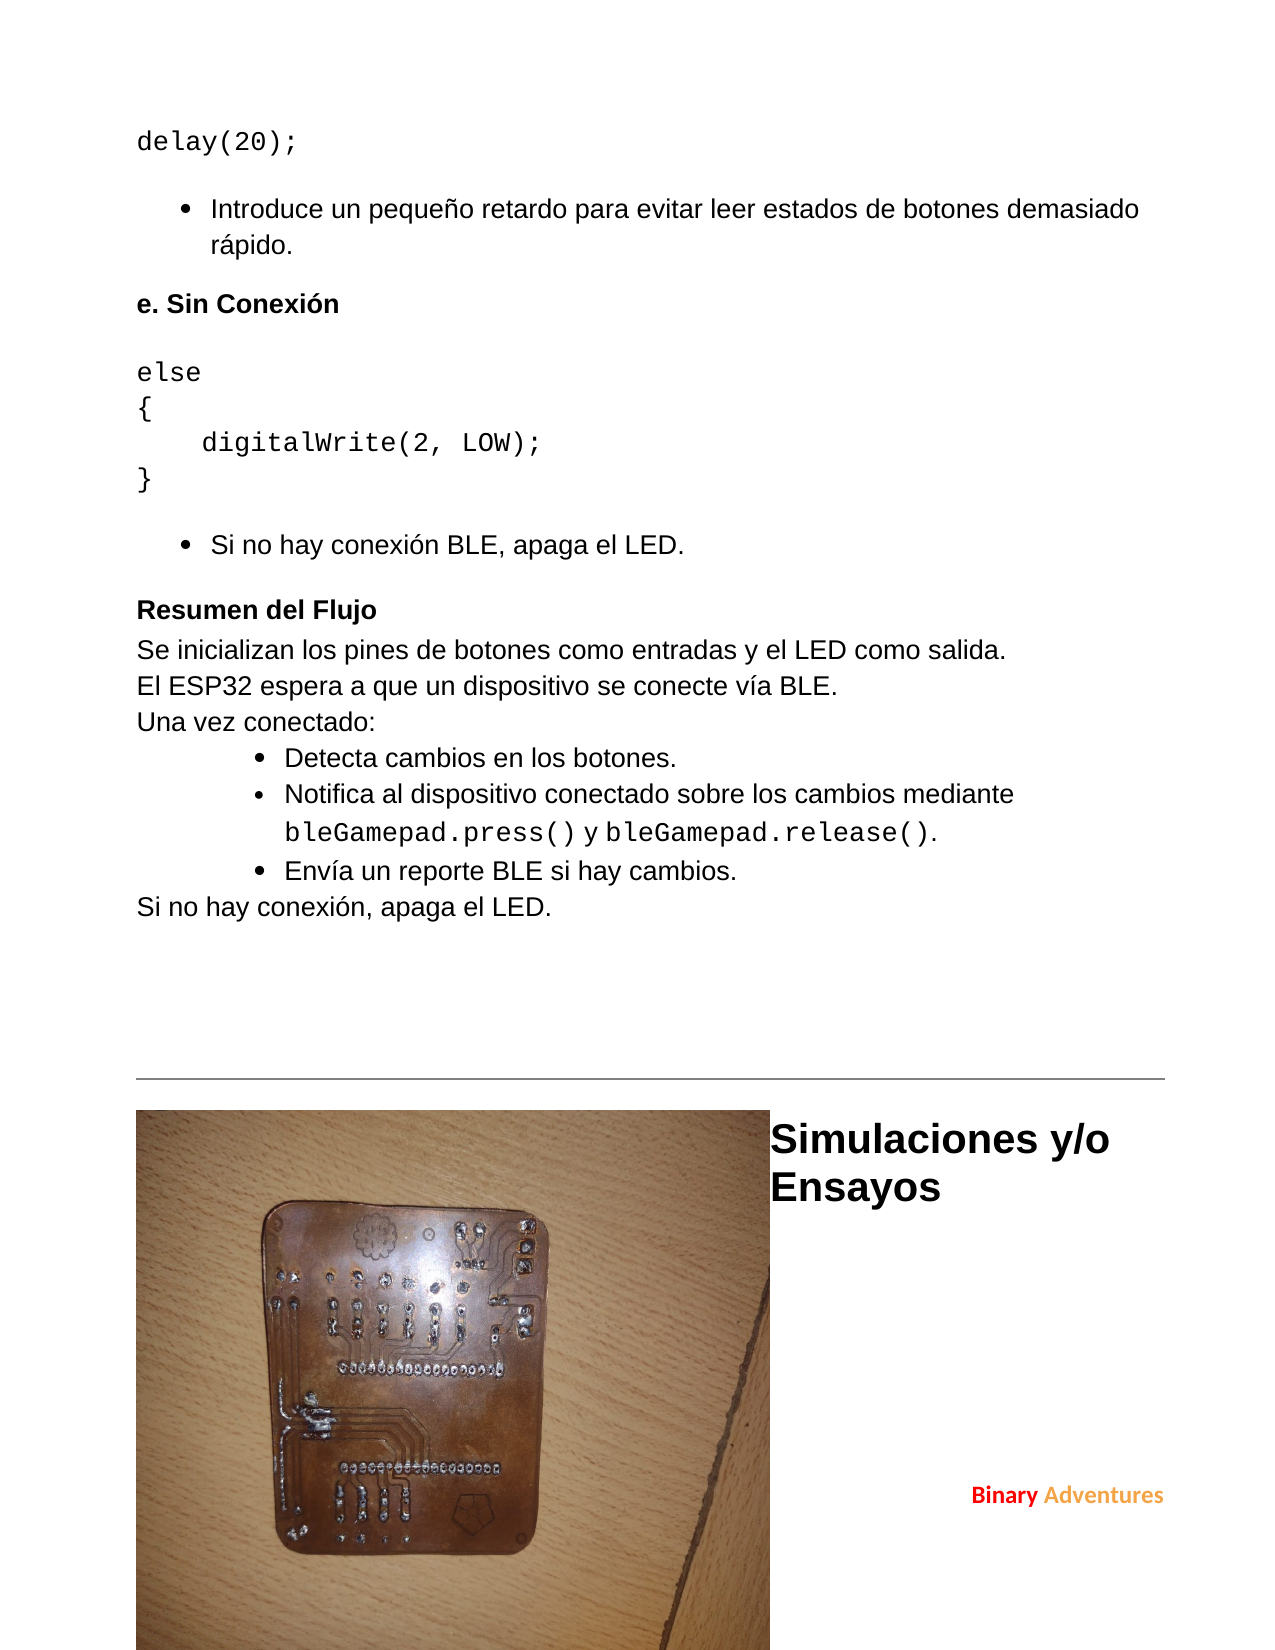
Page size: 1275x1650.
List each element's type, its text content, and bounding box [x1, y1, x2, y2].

list Si no hay conexión, apaga el LED. [136, 891, 1165, 922]
list Detecta cambios en los botones. [255, 742, 1165, 773]
picture [136, 1110, 770, 1650]
list Notifica al dispositivo conectado sobre los cambios mediante bleGamepad.press() y bleGamepad.release(). [255, 778, 1165, 849]
subtitle Simulaciones y/o Ensayos [770, 1114, 1165, 1210]
text delay(20); [136, 128, 1165, 159]
list Introduce un pequeño retardo para evitar leer estados de botones demasiado rápido. [181, 193, 1165, 260]
list El ESP32 espera a que un dispositivo se conecte vía BLE. [136, 670, 1165, 701]
list Se inicializan los pines de botones como entradas y el LED como salida. [136, 634, 1165, 665]
text else [136, 358, 1165, 389]
list Una vez conectado: [136, 706, 1165, 737]
text { [136, 394, 1165, 424]
list Envía un reporte BLE si hay cambios. [255, 854, 1165, 886]
text } [136, 464, 1165, 495]
subtitle e. Sin Conexión [136, 288, 1165, 319]
subtitle Resumen del Flujo [136, 594, 1165, 626]
list Si no hay conexión BLE, apaga el LED. [181, 529, 1165, 561]
text digitalWrite(2, LOW); [136, 429, 1165, 460]
